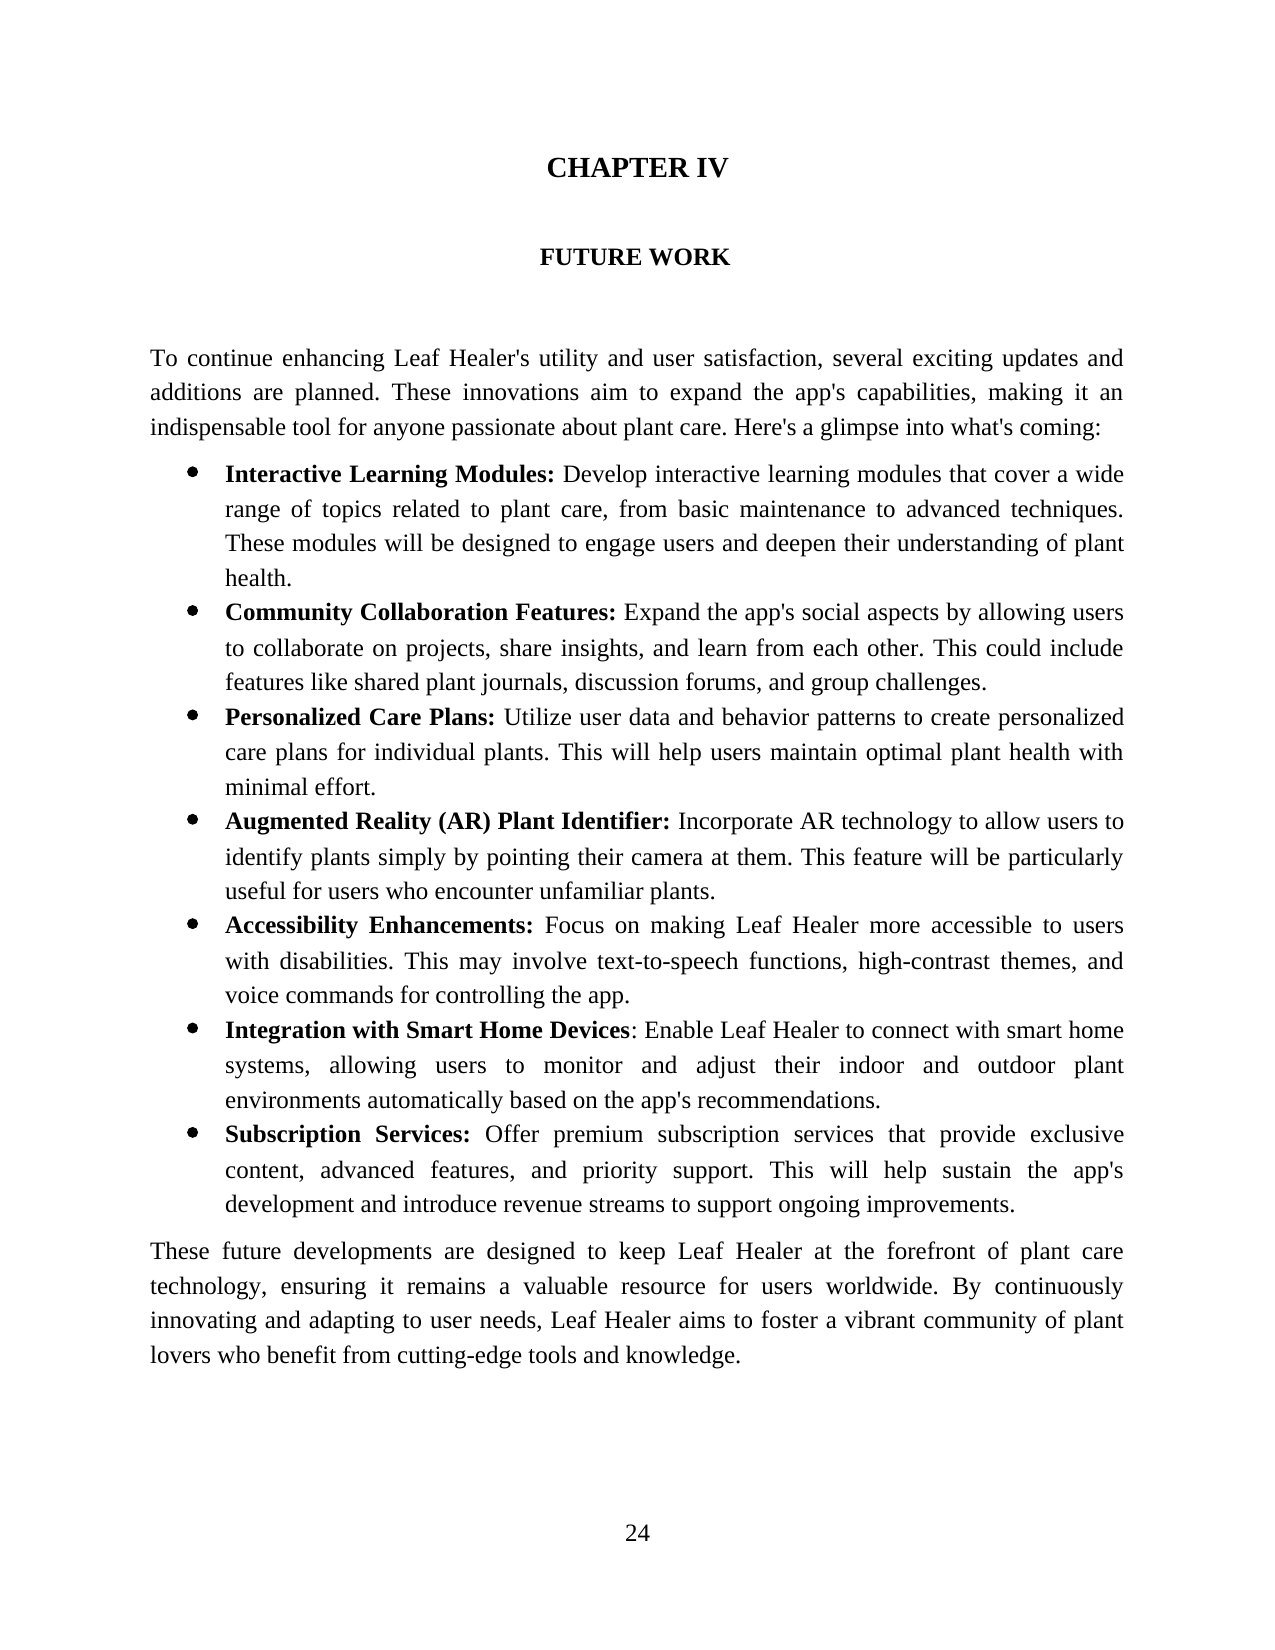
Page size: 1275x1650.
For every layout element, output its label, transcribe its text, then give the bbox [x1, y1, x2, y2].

text These future developments are designed to keep Leaf Healer at the forefront of plant care technology, ensuring it remains a valuable resource for users worldwide. By continuously innovating and adapting to user needs, Leaf Healer aims to foster a vibrant community of plant lovers who benefit from cutting-edge tools and knowledge. [150, 1236, 1125, 1368]
list Community Collaboration Features: Expand the app's social aspects by allowing users to collaborate on projects, share insights, and learn from each other. This could include features like shared plant journals, discussion forums, and group challenges. [187, 597, 1125, 696]
list Subscription Services: Offer premium subscription services that provide exclusive content, advanced features, and priority support. This will help sustain the app's development and introduce revenue streams to support ongoing improvements. [187, 1119, 1125, 1218]
list Accessibility Enhancements: Focus on making Leaf Healer more accessible to users with disabilities. This may involve text-to-speech functions, high-contrast themes, and voice commands for controlling the app. [187, 911, 1125, 1009]
text FUTURE WORK [450, 242, 1125, 271]
text CHAPTER IV [150, 150, 1125, 183]
text To continue enhancing Leaf Healer's utility and user satisfaction, several exciting updates and additions are planned. These innovations aim to expand the app's capabilities, making it an indispensable tool for anyone passionate about plant care. Here's a glimpse into what's coming: [150, 343, 1125, 440]
list Interactive Learning Modules: Develop interactive learning modules that cover a wide range of topics related to plant care, from basic maintenance to advanced techniques. These modules will be designed to engage users and deepen their understanding of plant health. [187, 459, 1125, 592]
list Integration with Smart Home Devices: Enable Leaf Healer to connect with smart home systems, allowing users to monitor and adjust their indoor and outdoor plant environments automatically based on the app's recommendations. [187, 1015, 1125, 1114]
list Personalized Care Plans: Utilize user data and behavior patterns to create personalized care plans for individual plants. This will help users maintain optimal plant health with minimal effort. [187, 702, 1125, 801]
list Augmented Reality (AR) Plant Identifier: Incorporate AR technology to allow users to identify plants simply by pointing their camera at them. This feature will be particularly useful for users who encounter unfamiliar plants. [187, 806, 1125, 905]
